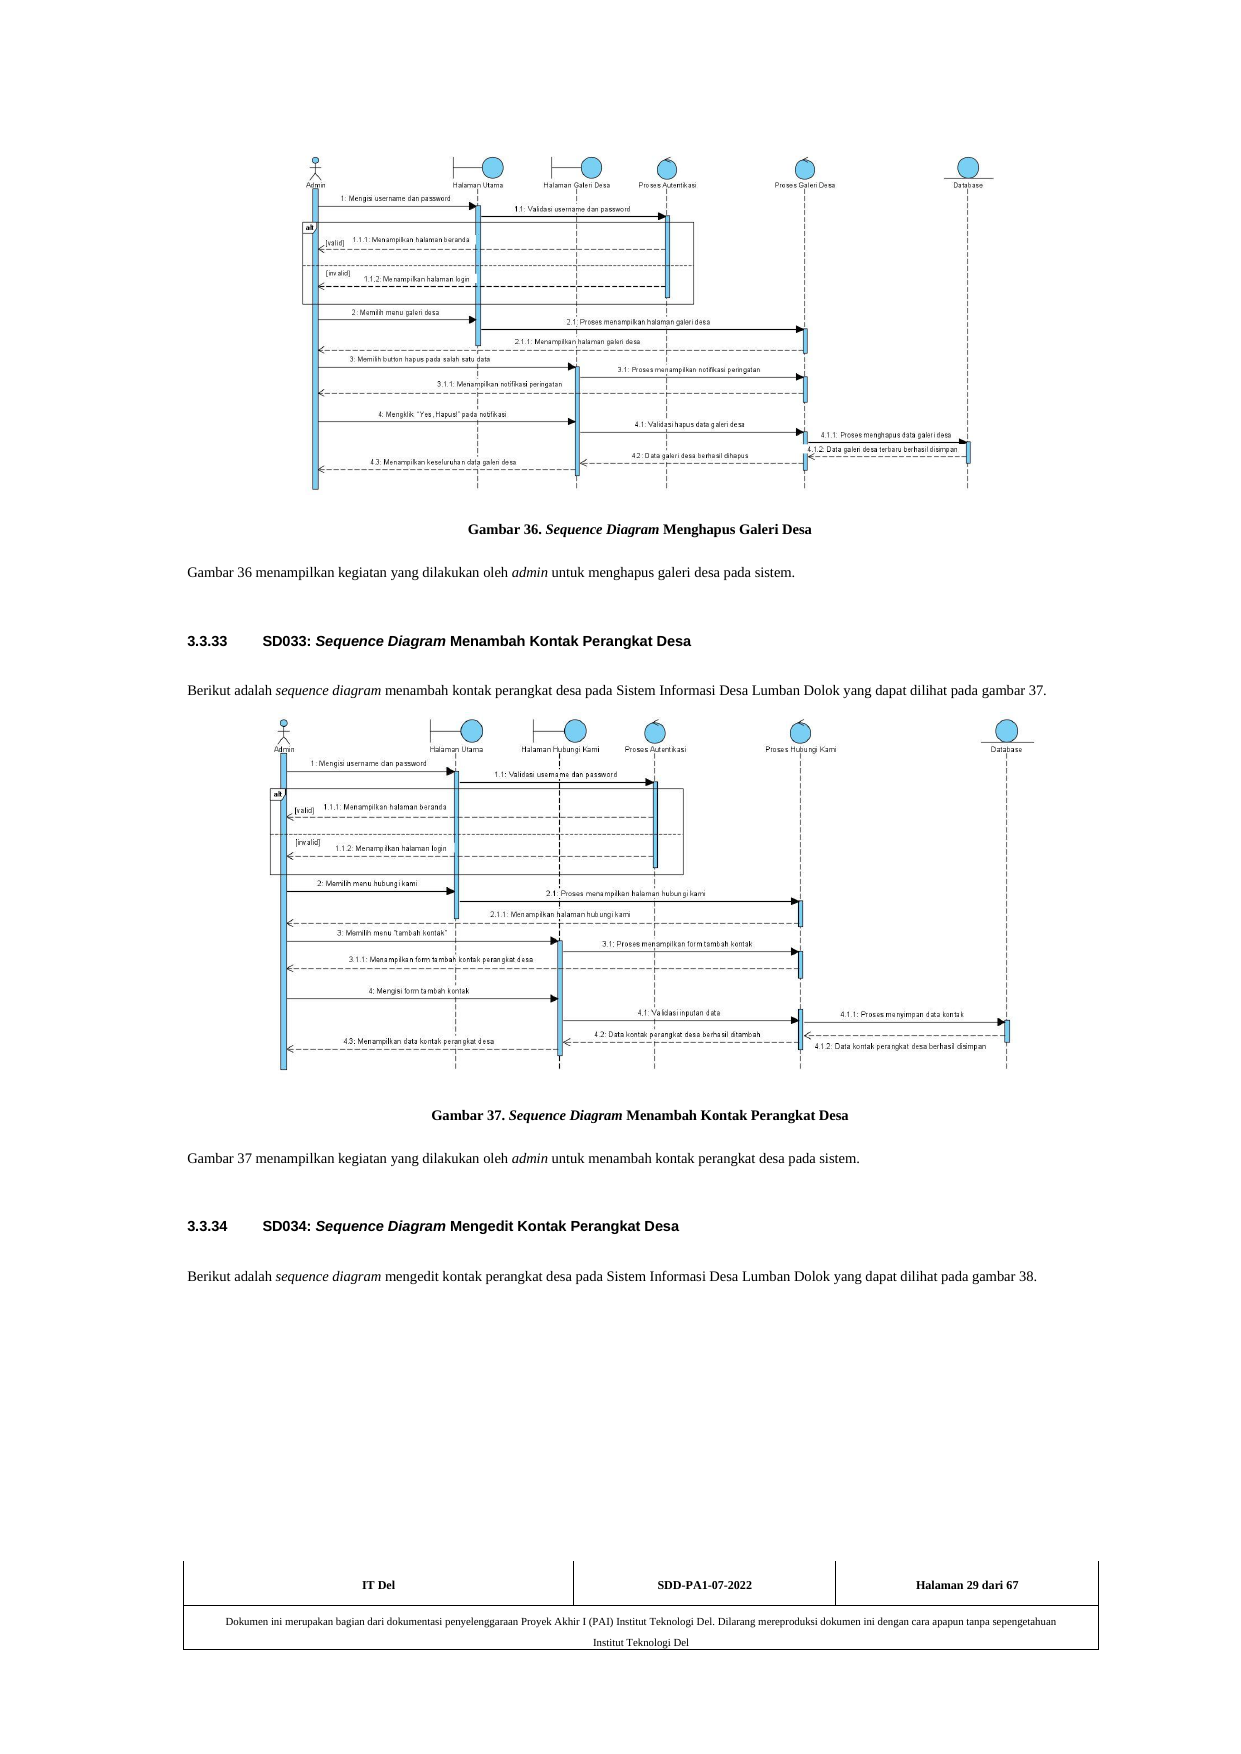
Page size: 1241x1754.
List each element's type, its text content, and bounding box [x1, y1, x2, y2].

picture [242, 712, 1038, 1081]
text Gambar 36 menampilkan kegiatan yang dilakukan oleh admin untuk menghapus galeri desa pada sistem. [187, 552, 1092, 581]
text Gambar 37 menampilkan kegiatan yang dilakukan oleh admin untuk menambah kontak perangkat desa pada sistem. [187, 1138, 1092, 1167]
text Gambar 36. Sequence Diagram Menghapus Galeri Desa [187, 509, 1092, 538]
text Gambar 37. Sequence Diagram Menambah Kontak Perangkat Desa [187, 1095, 1092, 1124]
text Berikut adalah sequence diagram menambah kontak perangkat desa pada Sistem Informasi Desa Lumban Dolok yang dapat dilihat pada gambar 37. [187, 670, 1092, 698]
text Berikut adalah sequence diagram mengedit kontak perangkat desa pada Sistem Informasi Desa Lumban Dolok yang dapat dilihat pada gambar 38. [187, 1256, 1092, 1284]
picture [280, 147, 1000, 495]
subtitle SD033: Sequence Diagram Menambah Kontak Perangkat Desa [187, 620, 1092, 649]
subtitle SD034: Sequence Diagram Mengedit Kontak Perangkat Desa [187, 1206, 1092, 1235]
